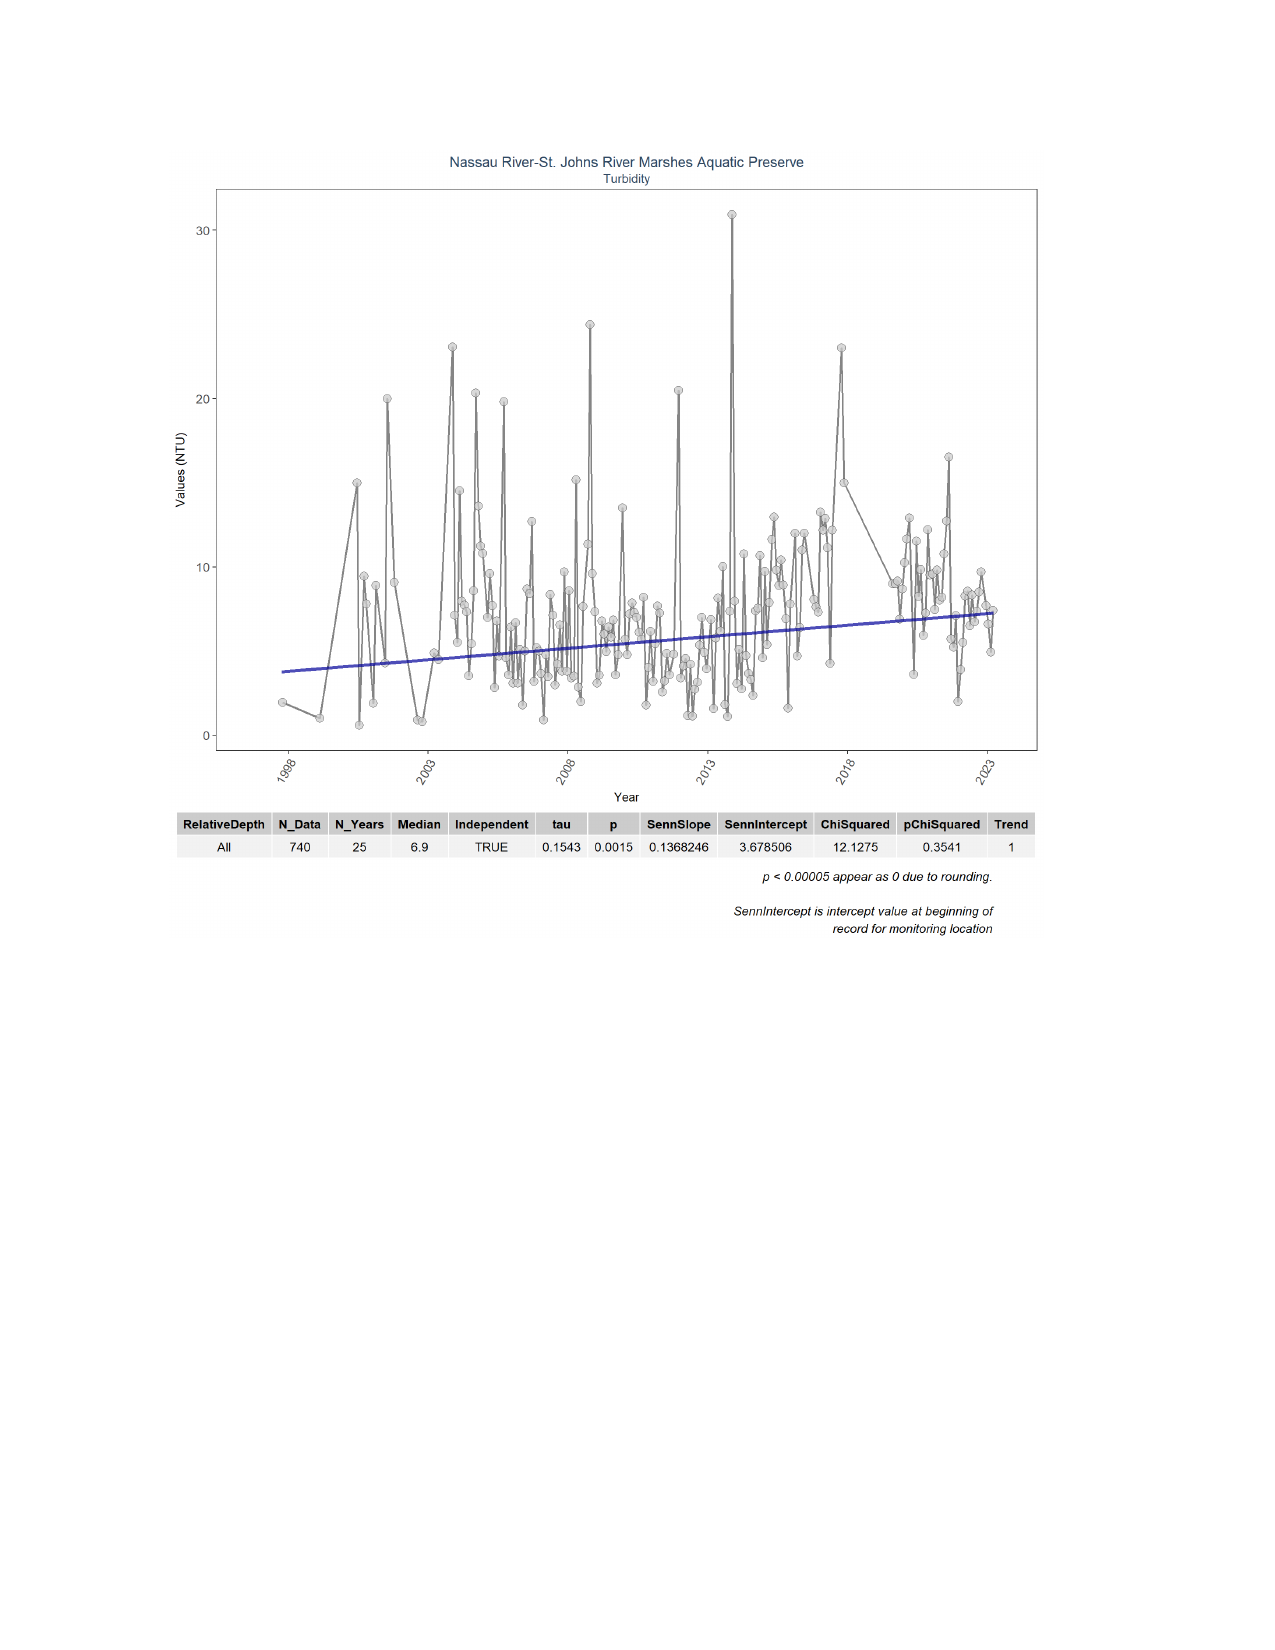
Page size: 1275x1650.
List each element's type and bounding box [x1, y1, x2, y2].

picture [168, 150, 1044, 938]
